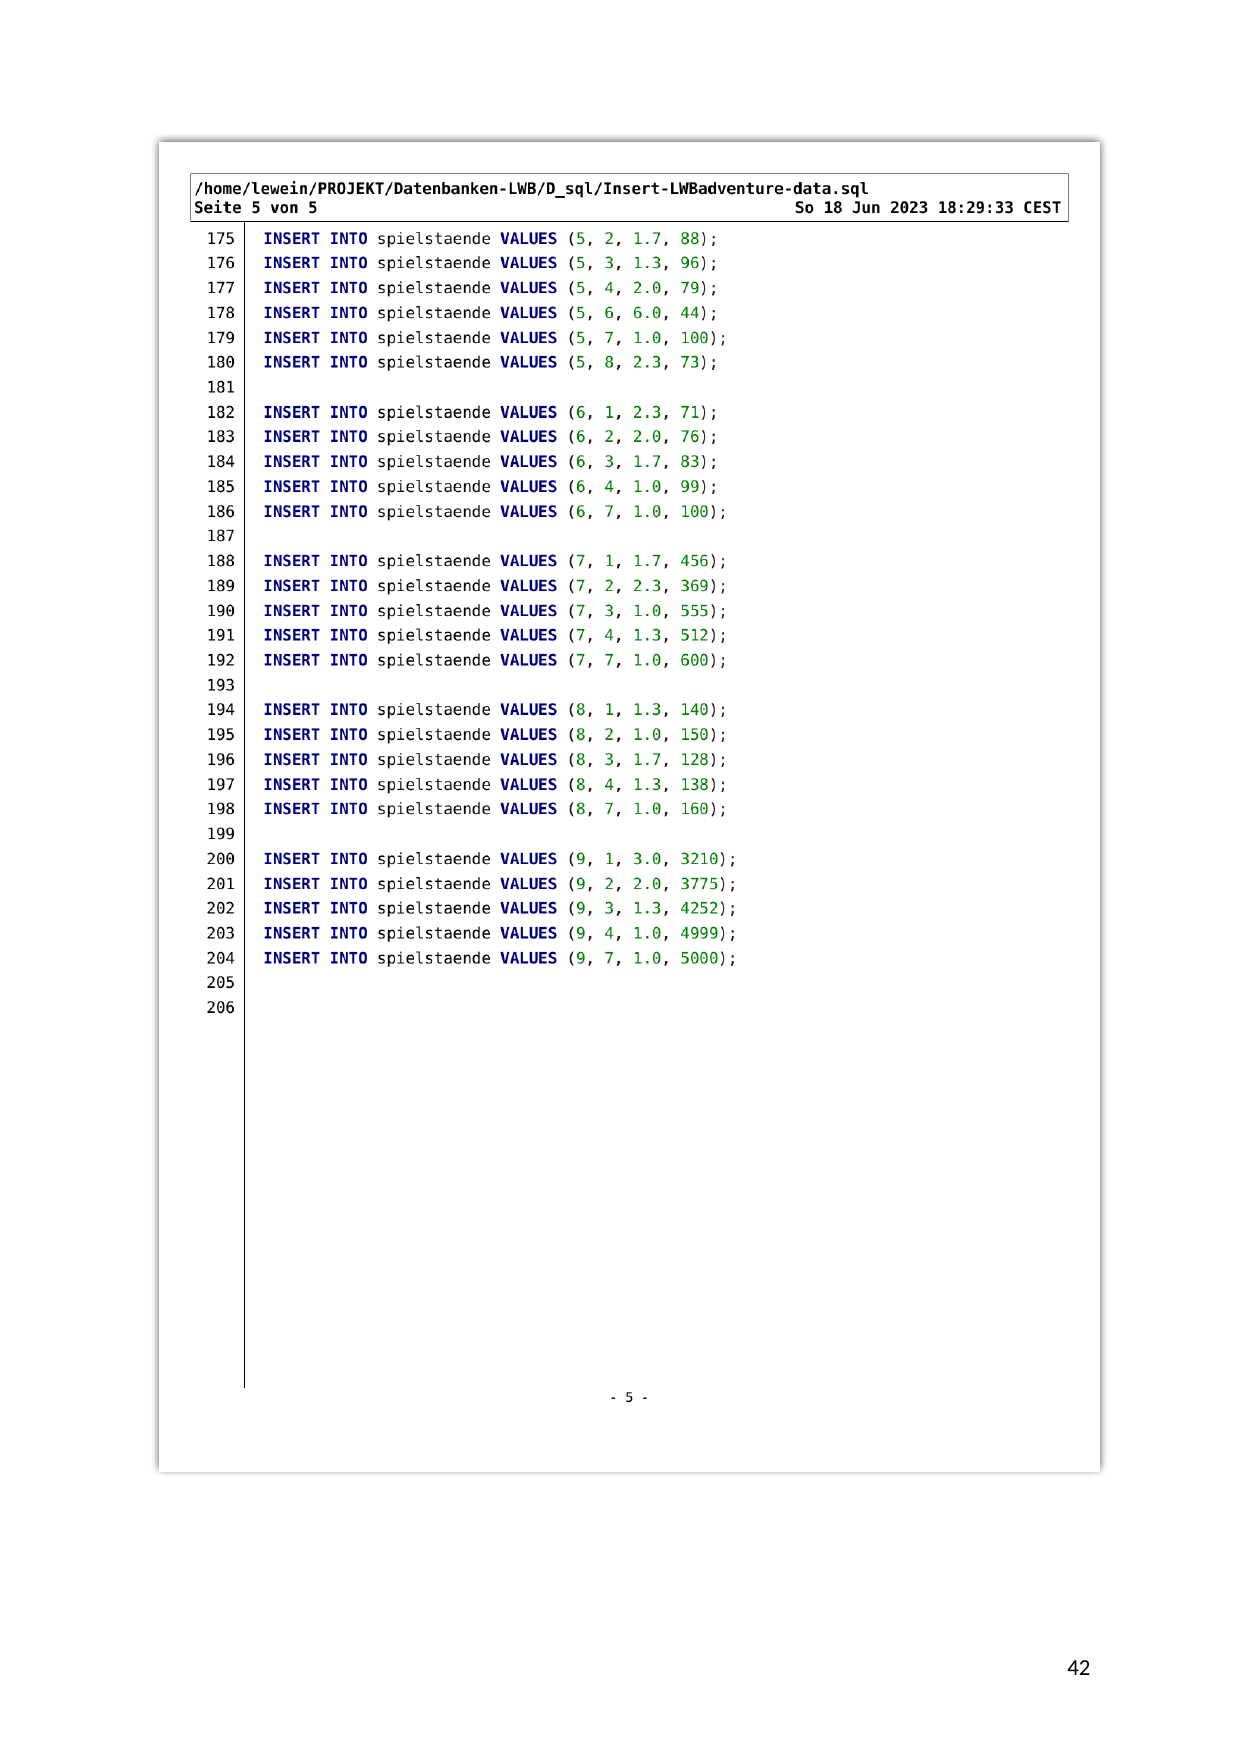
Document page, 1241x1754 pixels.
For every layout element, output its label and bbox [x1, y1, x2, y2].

picture [159, 142, 1100, 1472]
